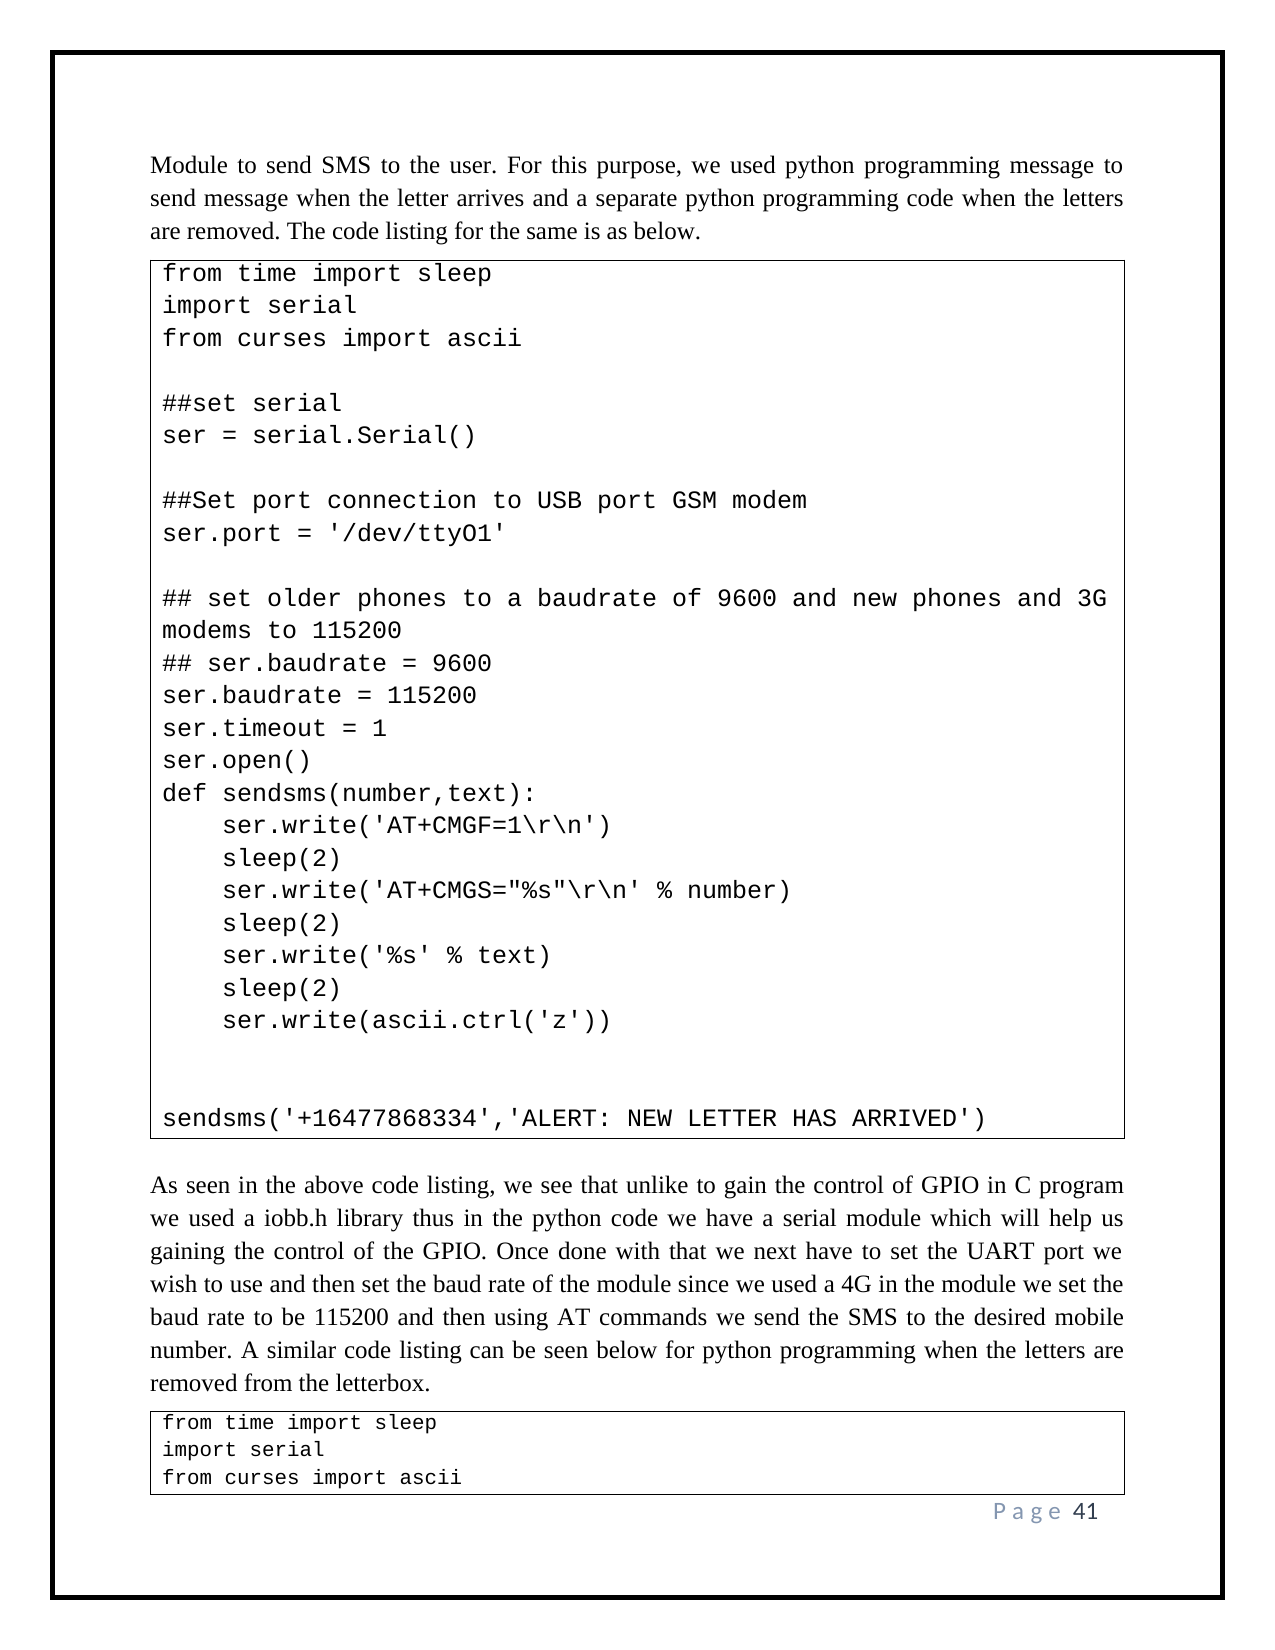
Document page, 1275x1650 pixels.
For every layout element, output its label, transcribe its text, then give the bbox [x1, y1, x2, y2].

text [150, 150, 1125, 245]
table_header from time import sleep import serial from curses import ascii ##set serial ser = serial.Serial() ##Set port connection to USB port GSM modem ser.port = '/dev/ttyO1' ## set older phones to a baudrate of 9600 and new phones and 3G modems to 115200 ## ser.baudrate = 9600 ser.baudrate = 115200 ser.timeout = 1 ser.open() def sendsms(number,text): ser.write('AT+CMGF=1\r\n') sleep(2) ser.write('AT+CMGS="%s"\r\n' % number) sleep(2) ser.write('%s' % text) sleep(2) ser.write(ascii.ctrl('z')) sendsms('+16477868334','ALERT: NEW LETTER HAS ARRIVED') [151, 261, 1124, 1137]
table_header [151, 1412, 1124, 1494]
text As seen in the above code listing, we see that unlike to gain the control of GPIO in C program we used a iobb.h library thus in the python code we have a serial module which will help us gaining the control of the GPIO. Once done with that we next have to set the UART port we wish to use and then set the baud rate of the module since we used a 4G in the module we set the baud rate to be 115200 and then using AT commands we send the SMS to the desired mobile number. A similar code listing can be seen below for python programming when the letters are removed from the letterbox. [150, 1170, 1125, 1397]
